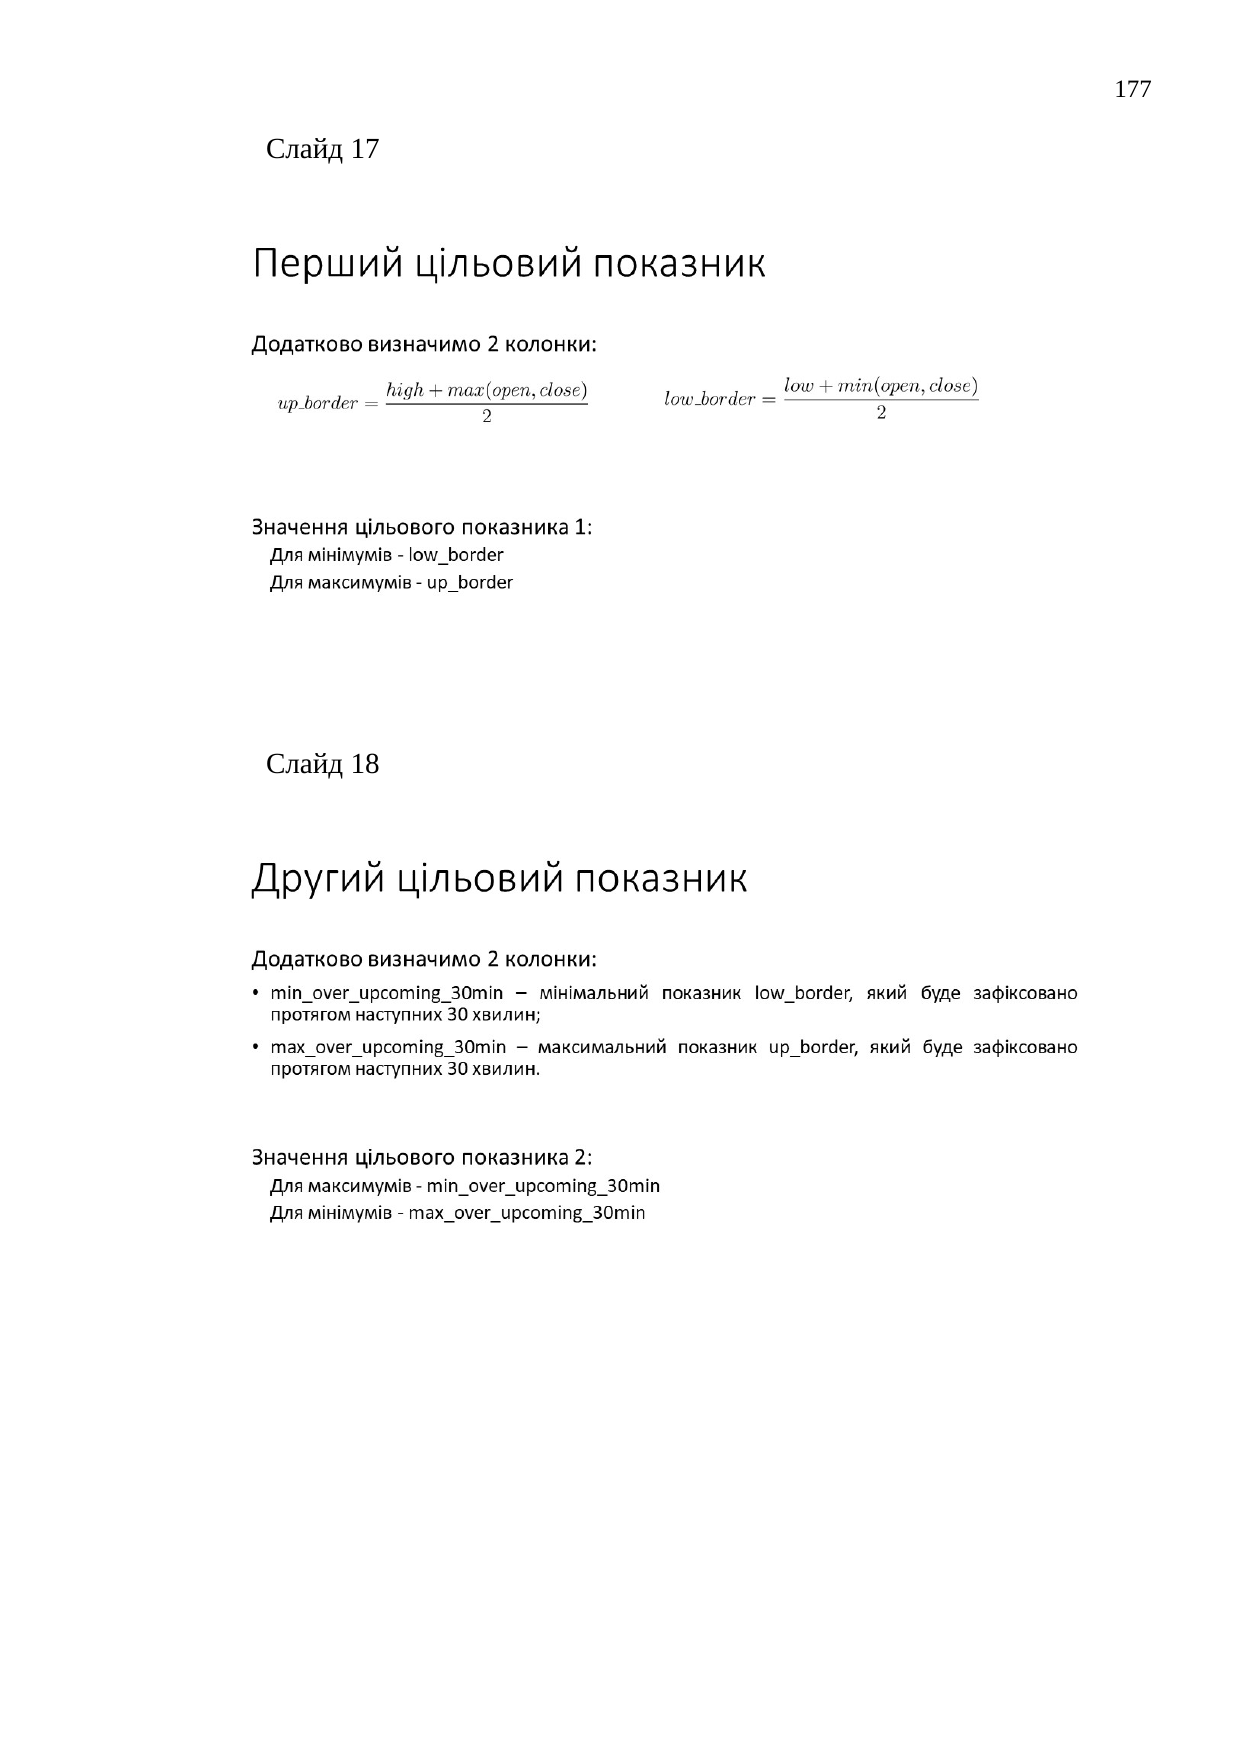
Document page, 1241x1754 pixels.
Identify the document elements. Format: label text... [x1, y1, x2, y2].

picture [177, 796, 1152, 1345]
text Слайд 17 [177, 131, 1152, 165]
text Слайд 18 [177, 747, 1152, 780]
picture [177, 181, 1152, 730]
